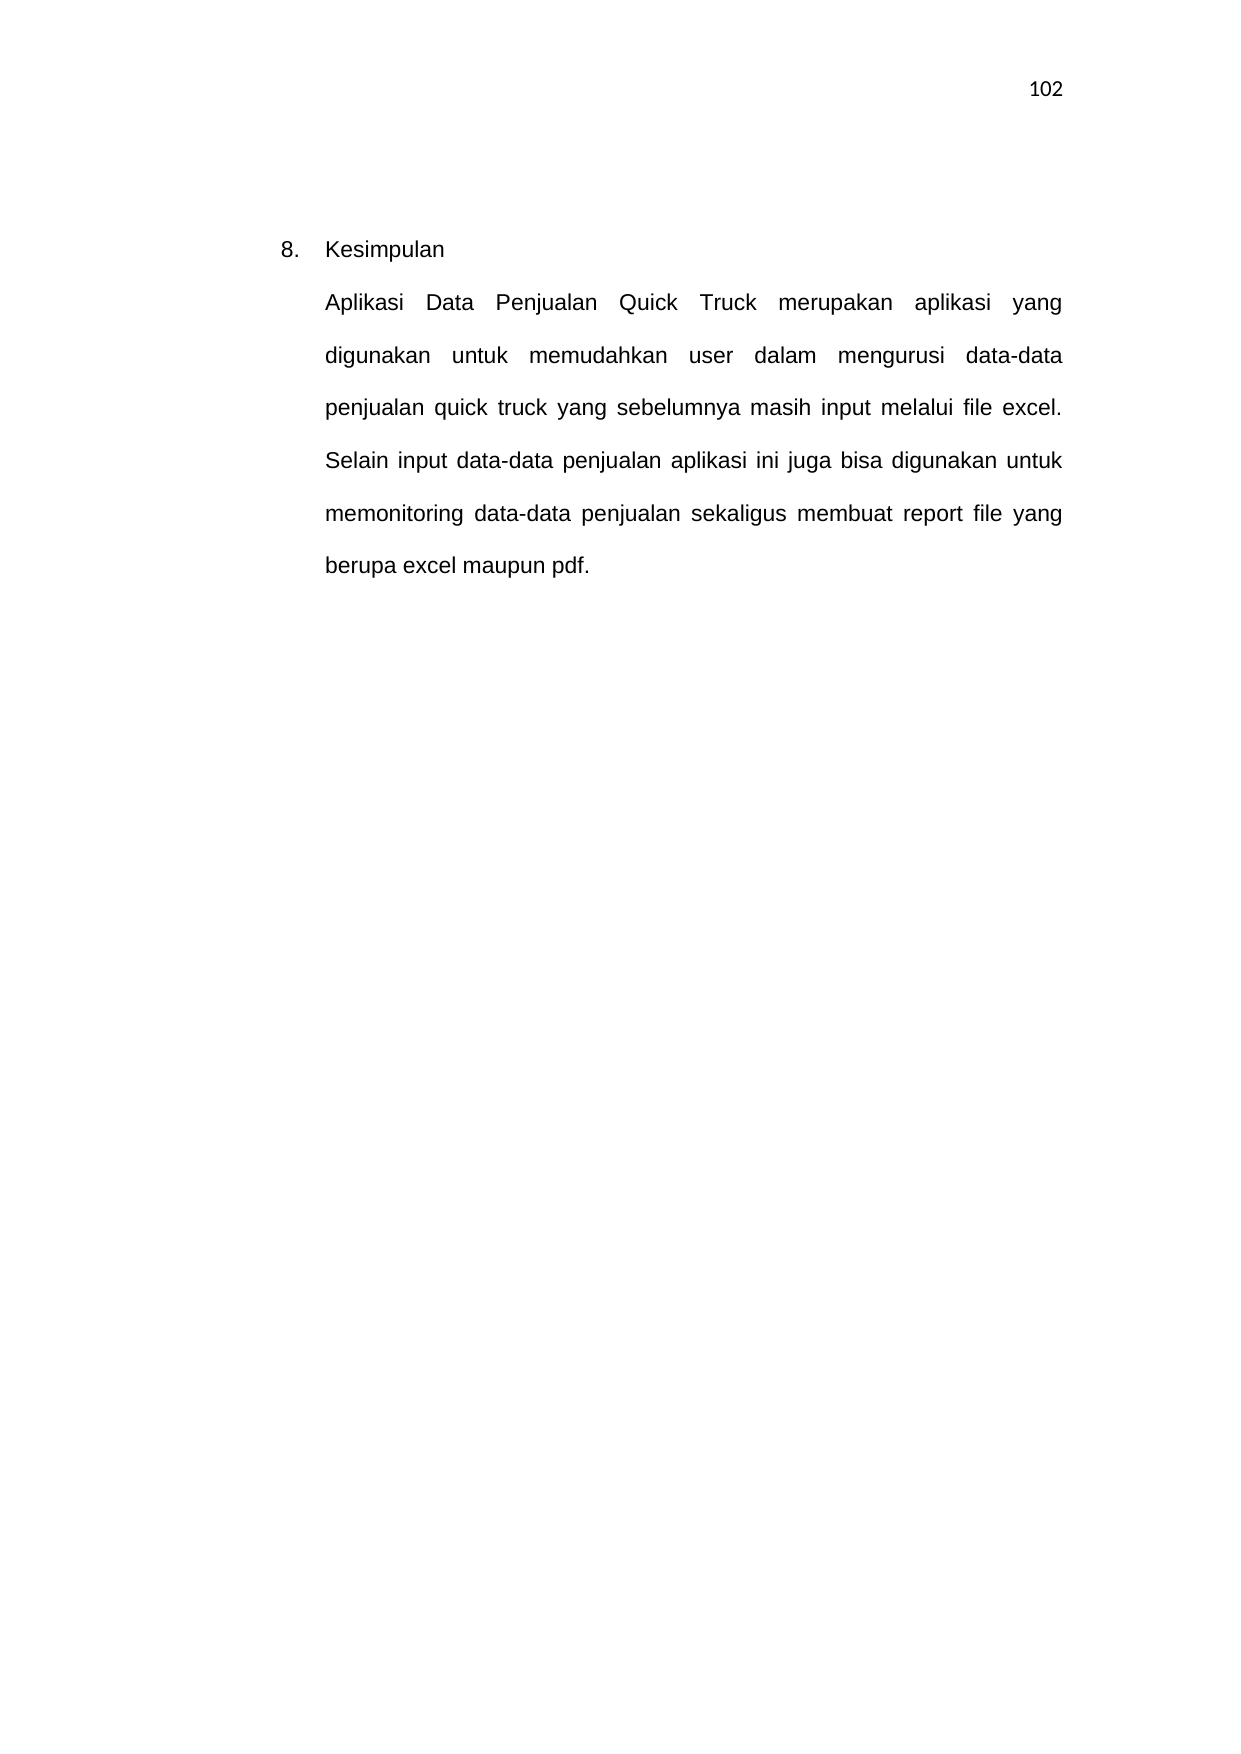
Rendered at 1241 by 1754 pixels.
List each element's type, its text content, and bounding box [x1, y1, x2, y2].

list Kesimpulan [281, 236, 1063, 263]
list Aplikasi Data Penjualan Quick Truck merupakan aplikasi yang digunakan untuk memudahkan user dalam mengurusi data-data penjualan quick truck yang sebelumnya masih input melalui file excel. Selain input data-data penjualan aplikasi ini juga bisa digunakan untuk memonitoring data-data penjualan sekaligus membuat report file yang berupa excel maupun pdf. [325, 289, 1063, 579]
